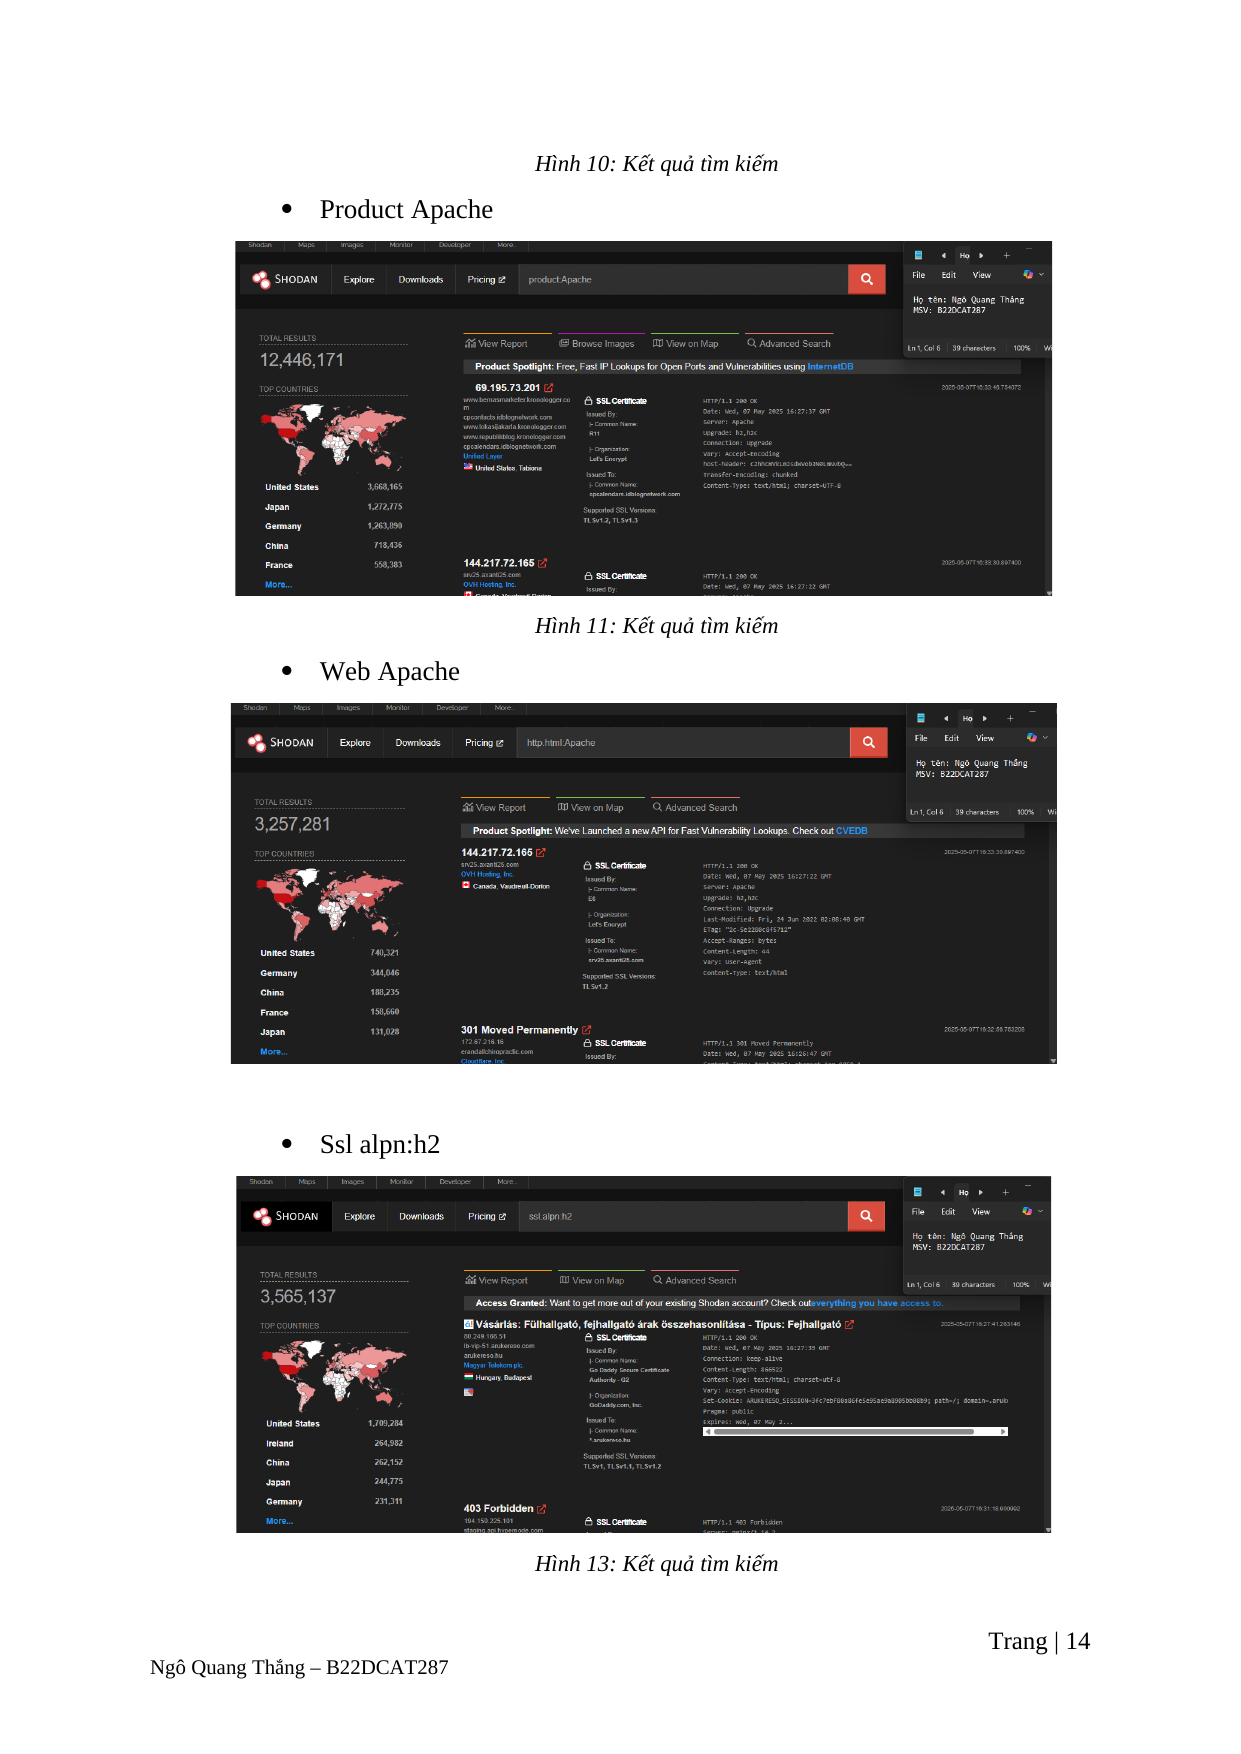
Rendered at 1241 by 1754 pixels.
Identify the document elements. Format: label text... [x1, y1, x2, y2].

list Web Apache [282, 655, 1090, 686]
list Product Apache [282, 193, 1090, 224]
text Hình 11: Kết quả tìm kiếm [225, 612, 1090, 639]
picture [230, 703, 1057, 1064]
picture [235, 241, 1053, 596]
text Hình 13: Kết quả tìm kiếm [225, 1550, 1090, 1576]
text Hình 10: Kết quả tìm kiếm [225, 150, 1090, 176]
list Ssl alpn:h2 [282, 1128, 1090, 1160]
picture [236, 1176, 1052, 1533]
